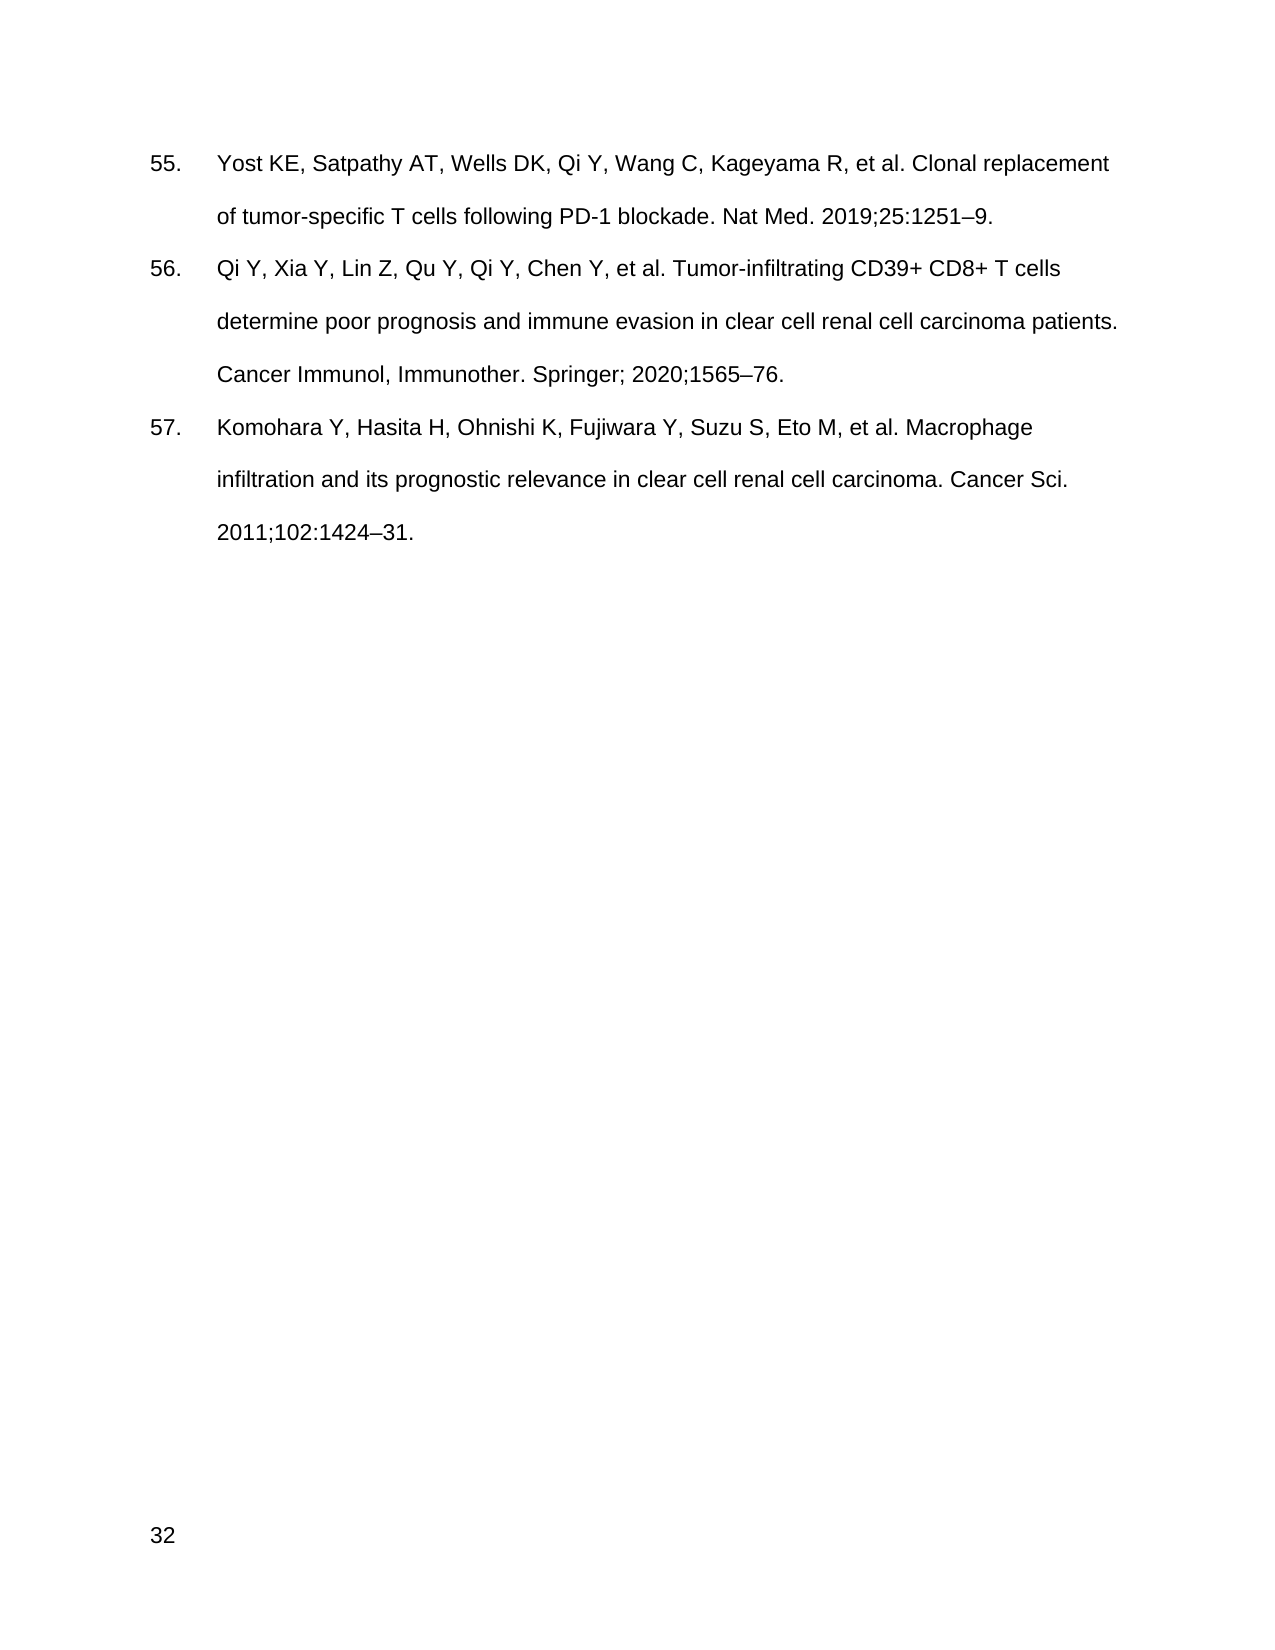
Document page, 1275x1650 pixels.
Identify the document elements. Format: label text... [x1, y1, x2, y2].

text 55. Yost KE, Satpathy AT, Wells DK, Qi Y, Wang C, Kageyama R, et al. Clonal replacement of tumor-specific T cells following PD-1 blockade. Nat Med. 2019;25:1251–9. [150, 150, 1125, 229]
text 57. Komohara Y, Hasita H, Ohnishi K, Fujiwara Y, Suzu S, Eto M, et al. Macrophage infiltration and its prognostic relevance in clear cell renal cell carcinoma. Cancer Sci. 2011;102:1424–31. [150, 413, 1125, 545]
text 56. Qi Y, Xia Y, Lin Z, Qu Y, Qi Y, Chen Y, et al. Tumor-infiltrating CD39+ CD8+ T cells determine poor prognosis and immune evasion in clear cell renal cell carcinoma patients. Cancer Immunol, Immunother. Springer; 2020;1565–76. [150, 255, 1125, 387]
